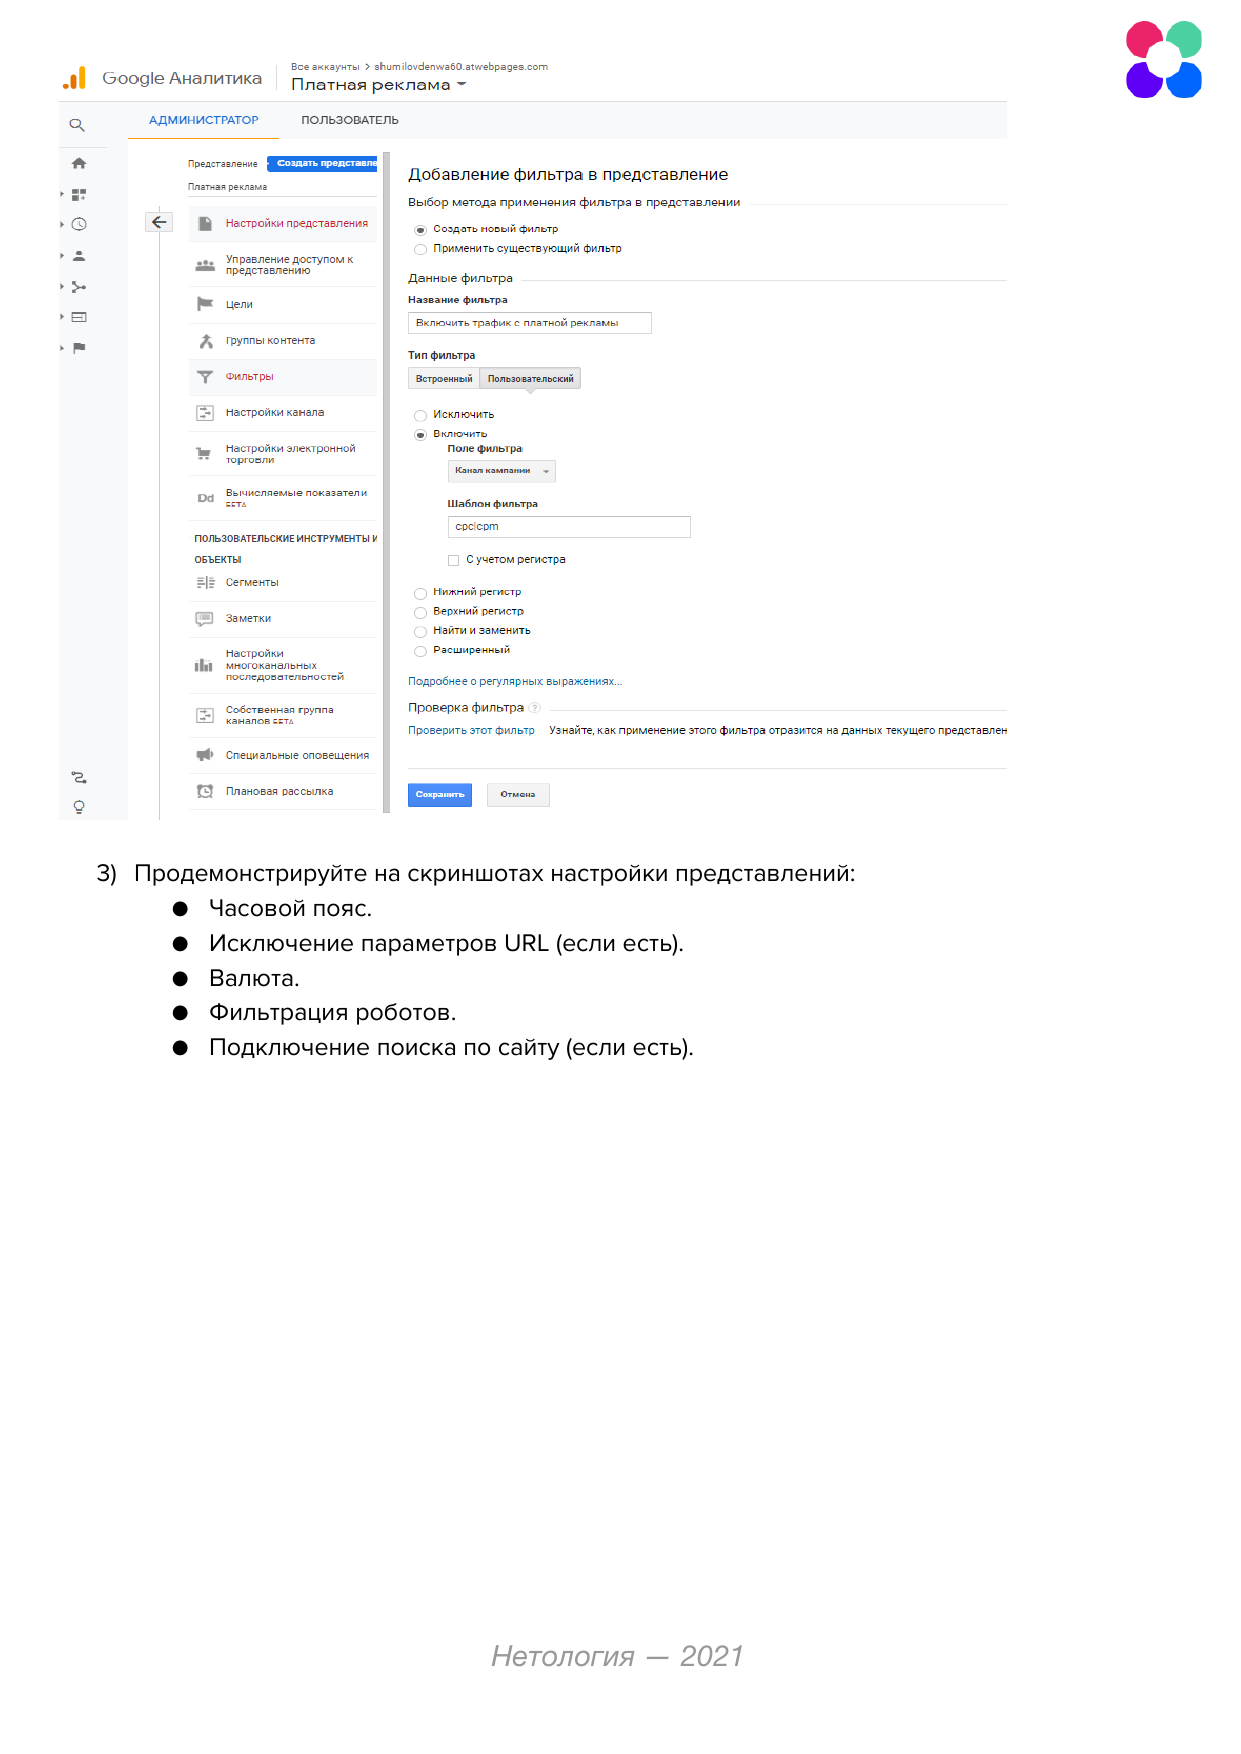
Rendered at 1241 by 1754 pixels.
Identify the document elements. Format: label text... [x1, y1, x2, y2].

list Валюта. [171, 963, 1181, 993]
list Продемонстрируйте на скриншотах настройки представлений: [96, 858, 1181, 889]
picture [58, 60, 1007, 820]
list Фильтрация роботов. [171, 998, 1181, 1028]
list Подключение поиска по сайту (если есть). [171, 1033, 1181, 1063]
picture [1126, 21, 1202, 98]
list Исключение параметров URL (если есть). [171, 928, 1181, 958]
list Часовой пояс. [171, 893, 1181, 923]
